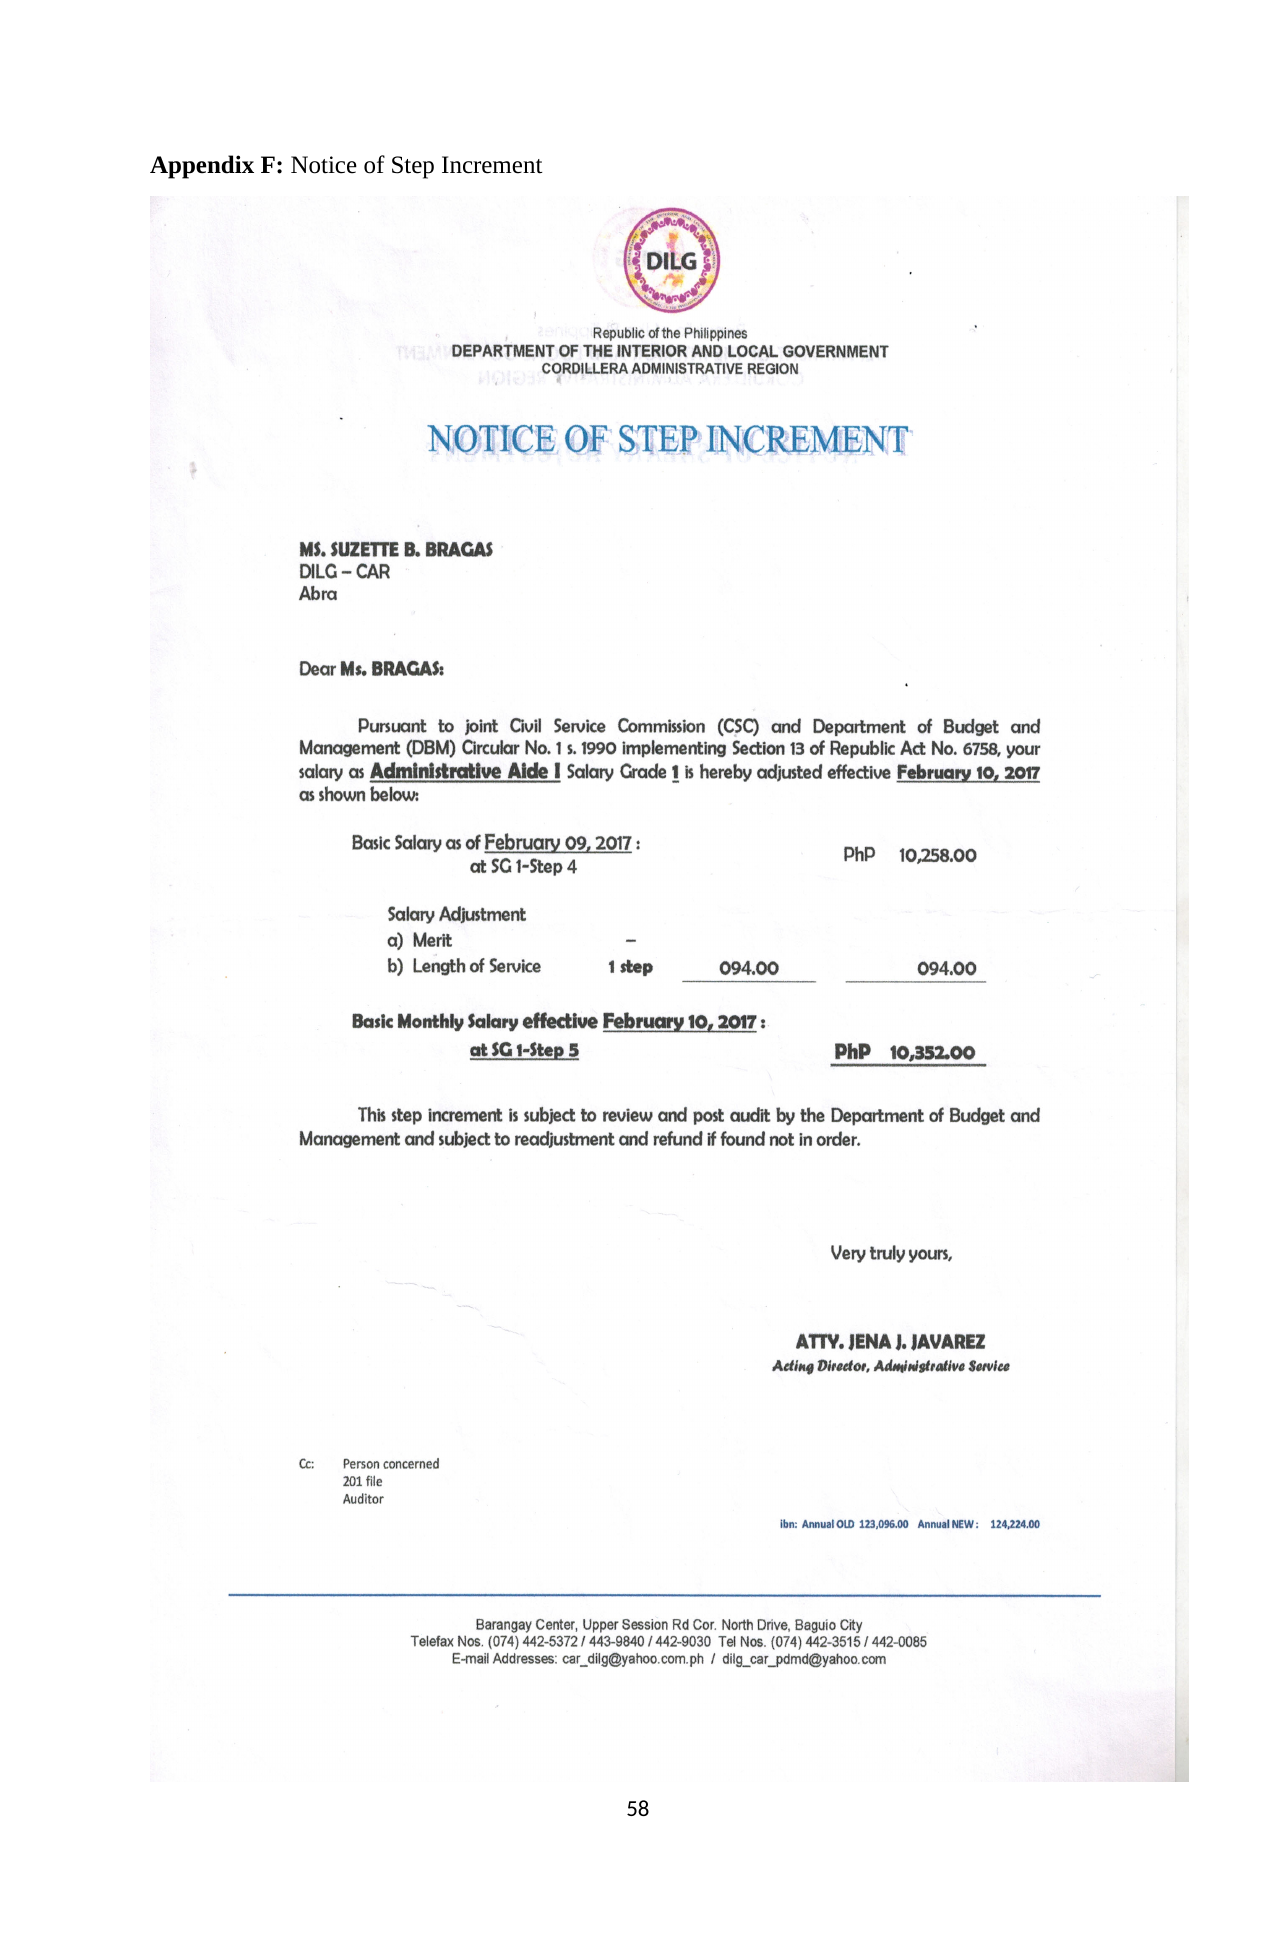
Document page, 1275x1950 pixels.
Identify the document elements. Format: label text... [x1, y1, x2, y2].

picture [150, 196, 1189, 1782]
text Appendix F: Notice of Step Increment [150, 150, 1125, 179]
